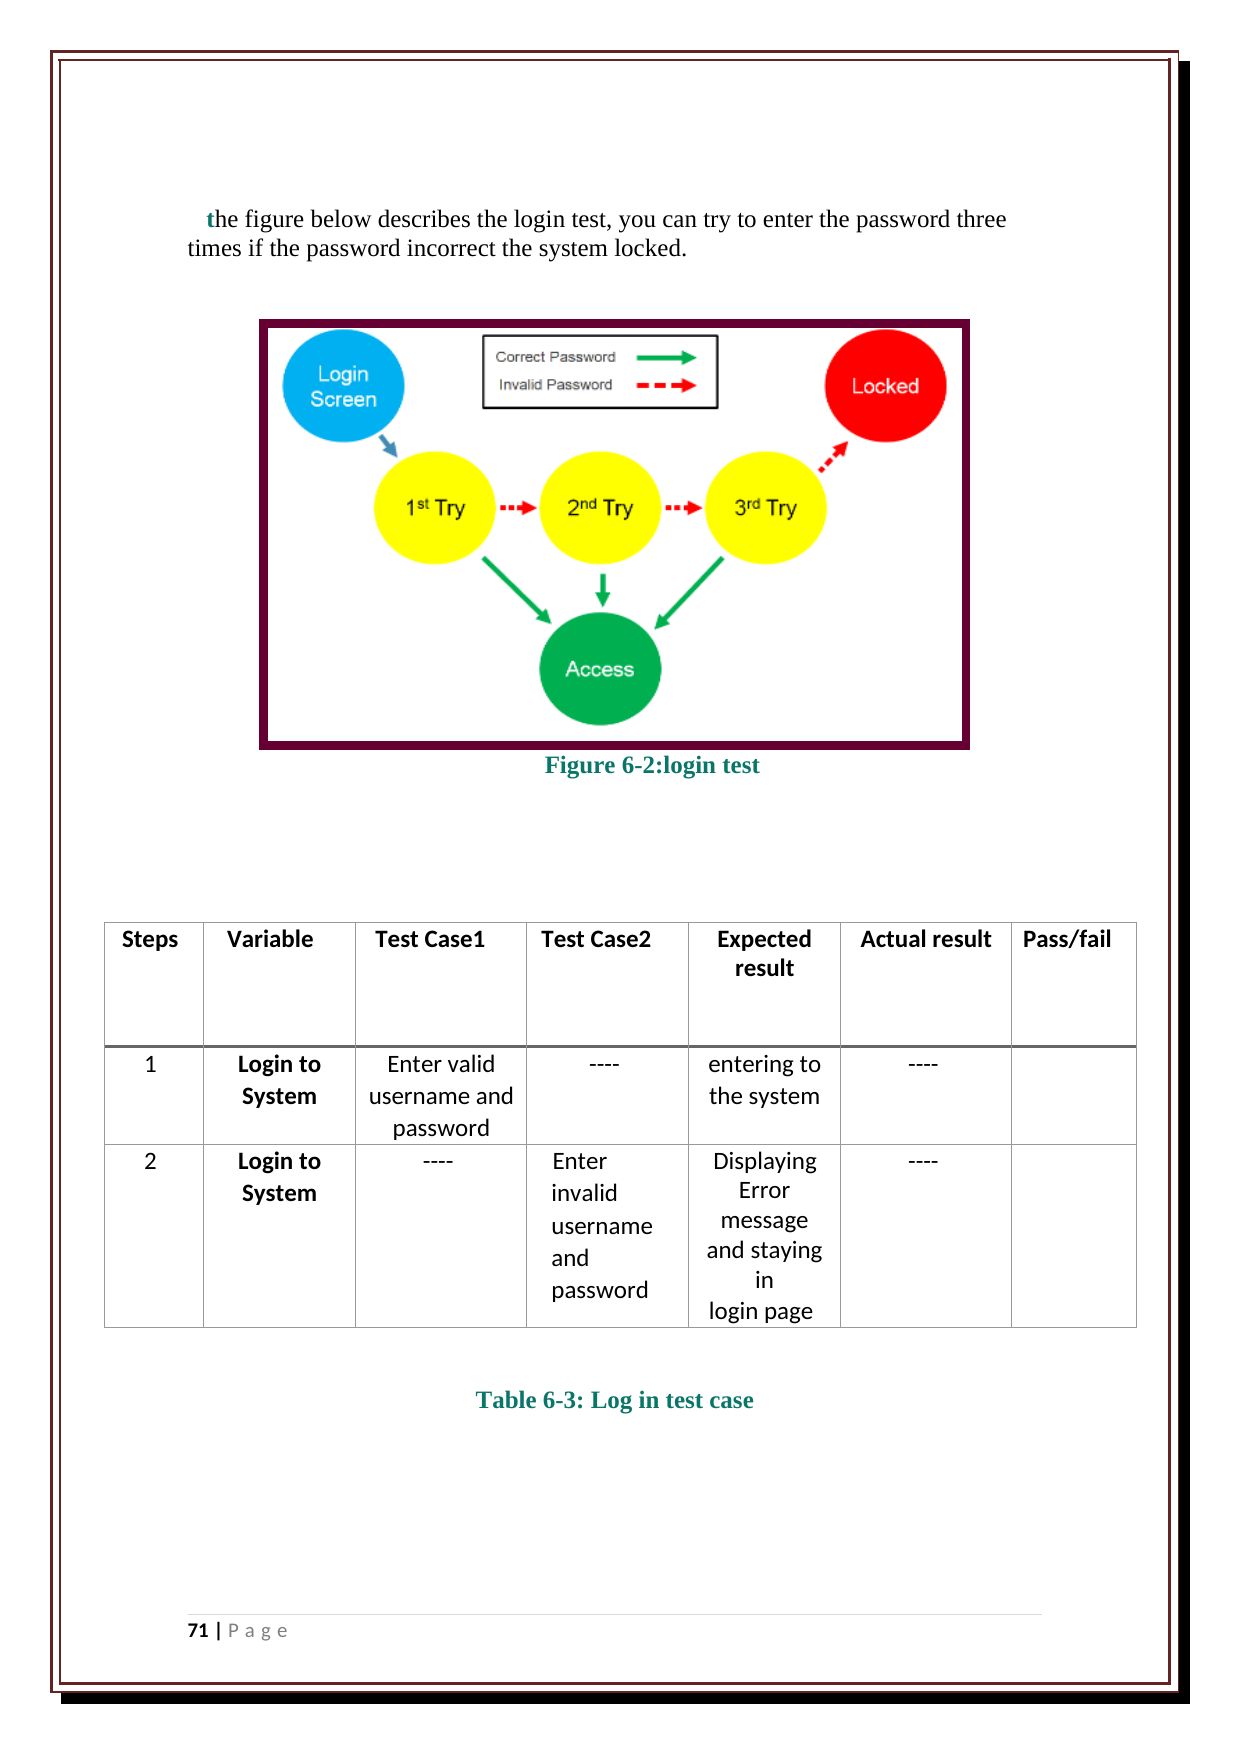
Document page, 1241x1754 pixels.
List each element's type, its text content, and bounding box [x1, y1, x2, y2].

table_cell Enter invalid username and password [527, 1145, 688, 1327]
table_cell ---- [356, 1145, 526, 1327]
table_cell Login to System [204, 1048, 355, 1144]
table_header Variable [204, 923, 355, 1045]
table_cell Enter valid username and password [356, 1048, 526, 1144]
table_header Actual result [841, 923, 1011, 1045]
table_cell Login to System [204, 1145, 355, 1327]
picture [268, 328, 962, 741]
table_header Pass/fail [1012, 923, 1136, 1045]
table_cell ---- [841, 1145, 1011, 1327]
table_cell [1012, 1048, 1136, 1144]
table_header Test Case2 [527, 923, 688, 1045]
text the figure below describes the login test, you can try to enter the password three times if the password incorrect the system locked. [187, 204, 1042, 262]
table_header Test Case1 [356, 923, 526, 1045]
table_cell [1012, 1145, 1136, 1327]
table_cell 2 [105, 1145, 203, 1327]
table_header Expected result [689, 923, 840, 1045]
table_cell ---- [841, 1048, 1011, 1144]
table_cell 1 [105, 1048, 203, 1144]
text Figure 6-2:login test [262, 750, 1042, 778]
text Table 6-3: Log in test case [187, 1386, 1042, 1414]
table_cell Displaying Error message and staying in login page [689, 1145, 840, 1327]
table_cell ---- [527, 1048, 688, 1144]
table_cell entering to the system [689, 1048, 840, 1144]
table_header Steps [105, 923, 203, 1045]
